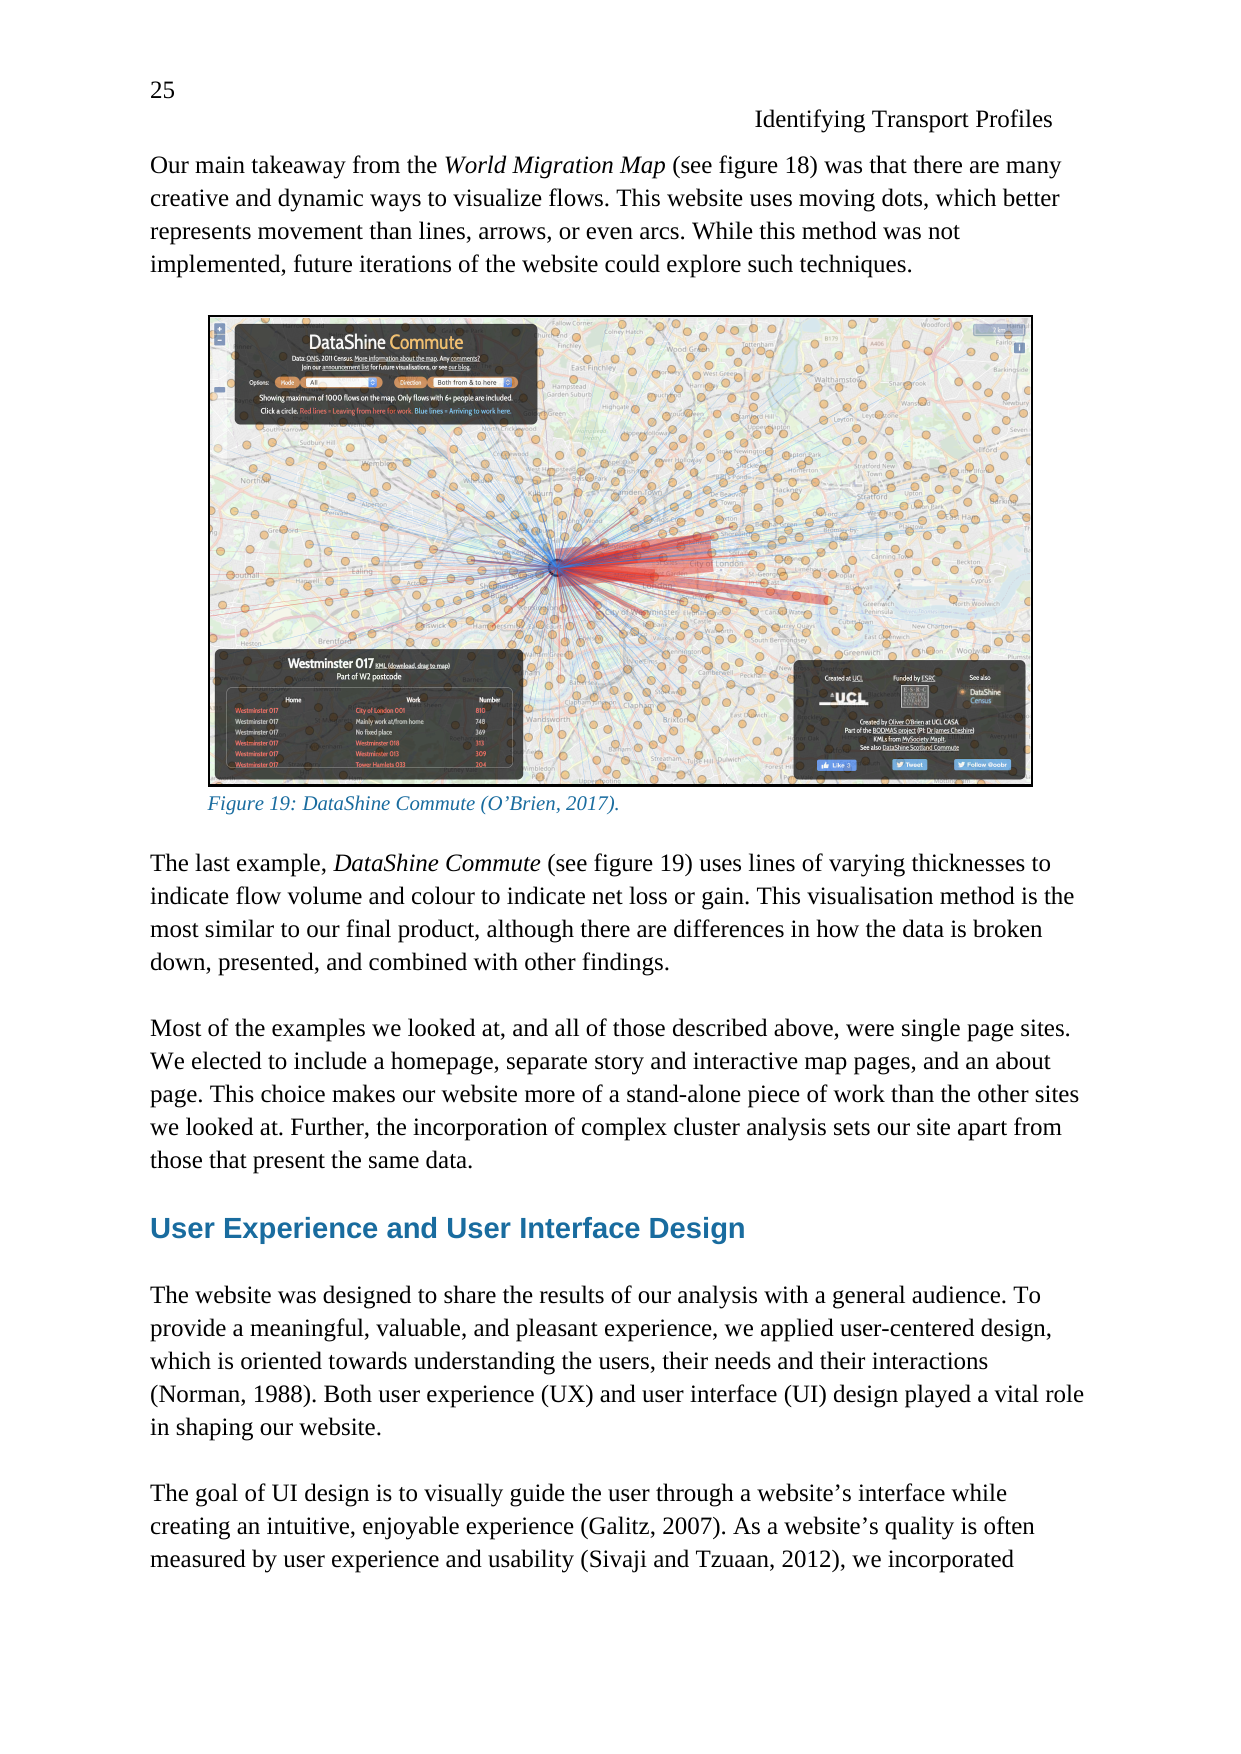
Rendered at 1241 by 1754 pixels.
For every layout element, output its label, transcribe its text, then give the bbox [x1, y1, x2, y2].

picture [210, 317, 1031, 784]
text The website was designed to share the results of our analysis with a general audience. To provide a meaningful, valuable, and pleasant experience, we applied user-centered design, which is oriented towards understanding the users, their needs and their interactions (Norman, 1988). Both user experience (UX) and user interface (UI) design played a vital role in shaping our website. [150, 1280, 1090, 1441]
text Most of the examples we looked at, and all of those described above, were single page sites. We elected to include a homepage, separate story and interactive map pages, and an about page. This choice makes our website more of a stand-alone piece of work than the other sites we looked at. Further, the incorporation of complex cluster analysis sets our site apart from those that present the same data. [150, 1013, 1090, 1174]
text The last example, DataShine Commute (see figure 19) uses lines of varying thicknesses to indicate flow volume and colour to indicate net loss or gain. This visualisation method is the most similar to our final product, although there are differences in how the data is broken down, presented, and combined with other findings. [150, 848, 1090, 976]
text Figure 19: DataShine Commute (O’Brien, 2017). [150, 790, 1090, 814]
subtitle User Experience and User Interface Design [150, 1211, 1090, 1245]
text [150, 1478, 1090, 1573]
text Our main takeaway from the World Migration Map (see figure 18) was that there are many creative and dynamic ways to visualize flows. This website uses moving dots, which better represents movement than lines, arrows, or even arcs. While this method was not implemented, future iterations of the website could explore such techniques. [150, 150, 1090, 278]
